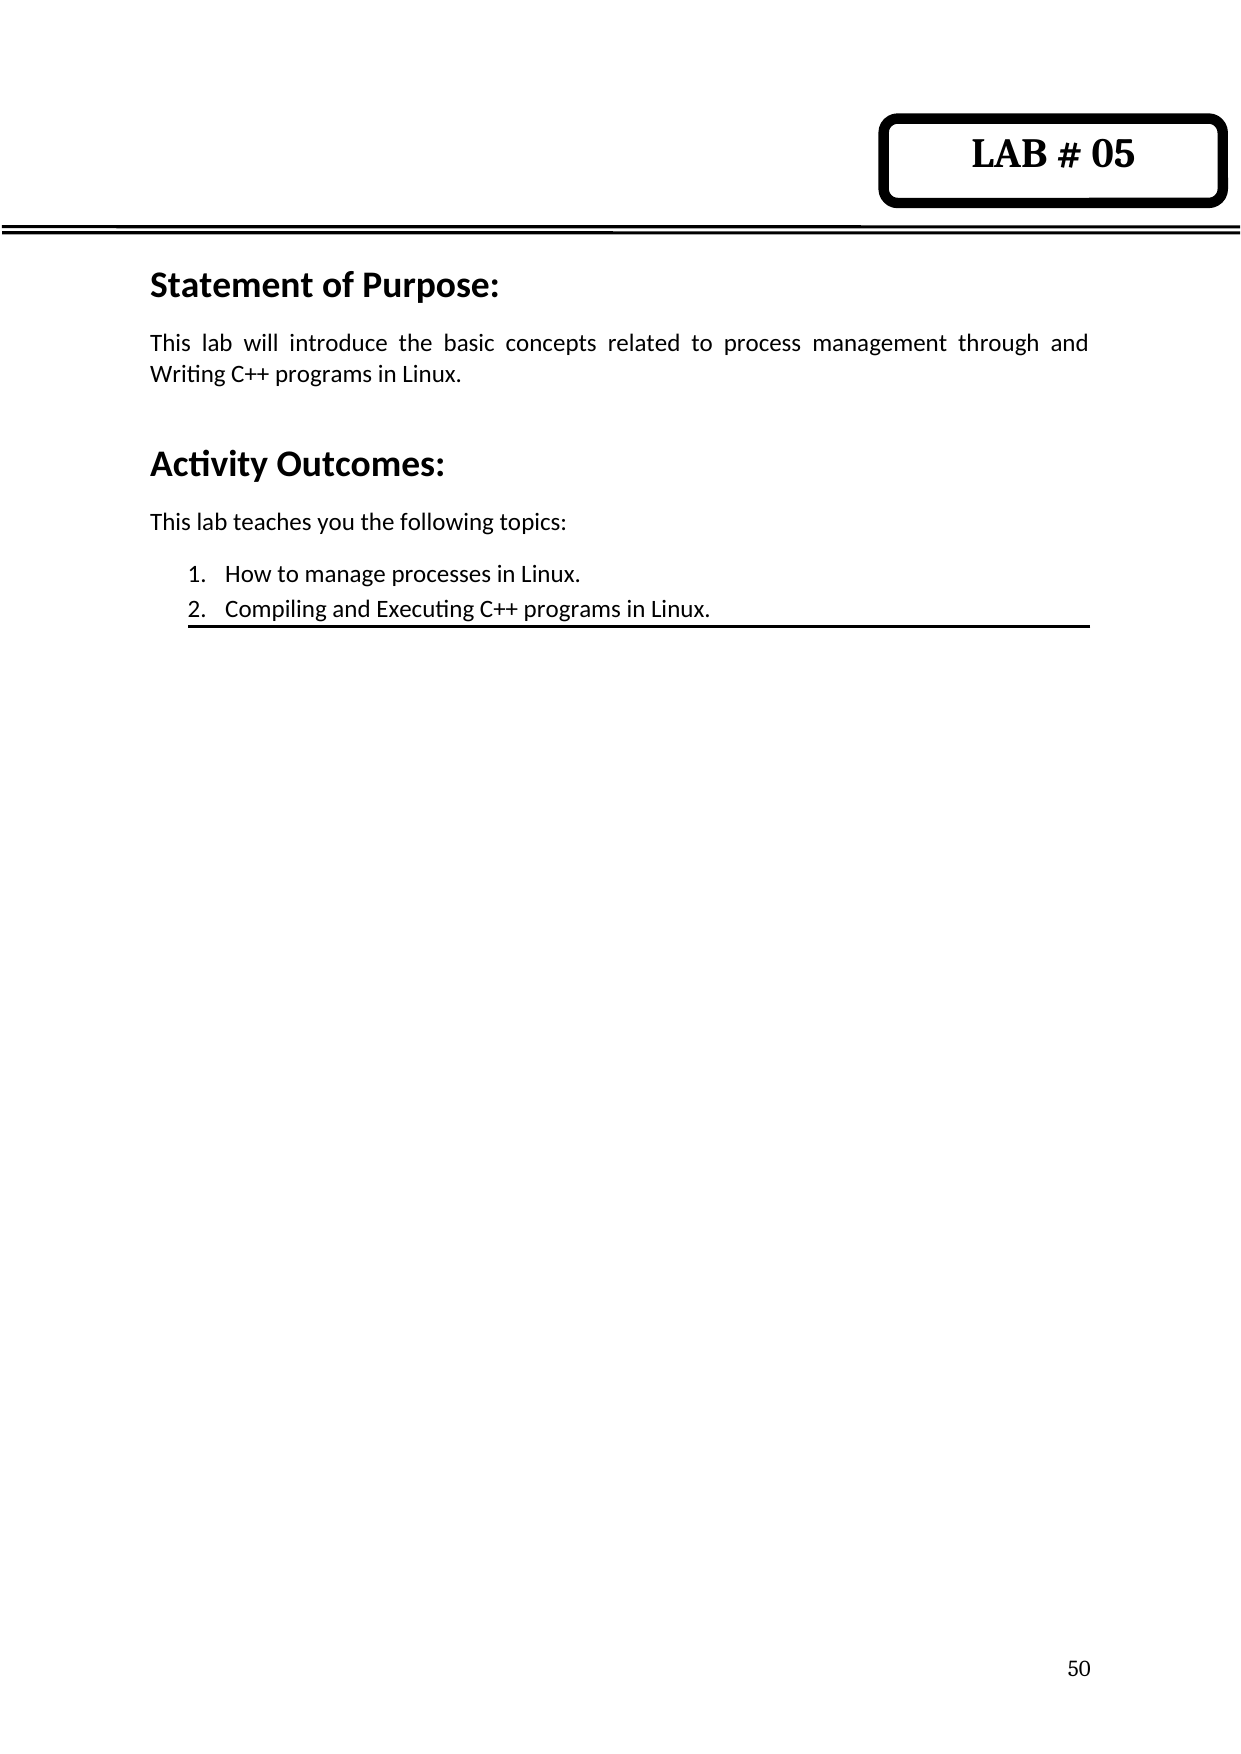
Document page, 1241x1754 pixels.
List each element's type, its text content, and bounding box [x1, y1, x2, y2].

text Statement of Purpose: [150, 261, 1090, 306]
text Activity Outcomes: [150, 440, 1090, 486]
text This lab will introduce the basic concepts related to process management through and Writing C++ programs in Linux. [150, 327, 1090, 388]
list Compiling and Executing C++ programs in Linux. [187, 593, 1090, 628]
text This lab teaches you the following topics: [150, 506, 1090, 537]
list How to manage processes in Linux. [187, 558, 1090, 588]
